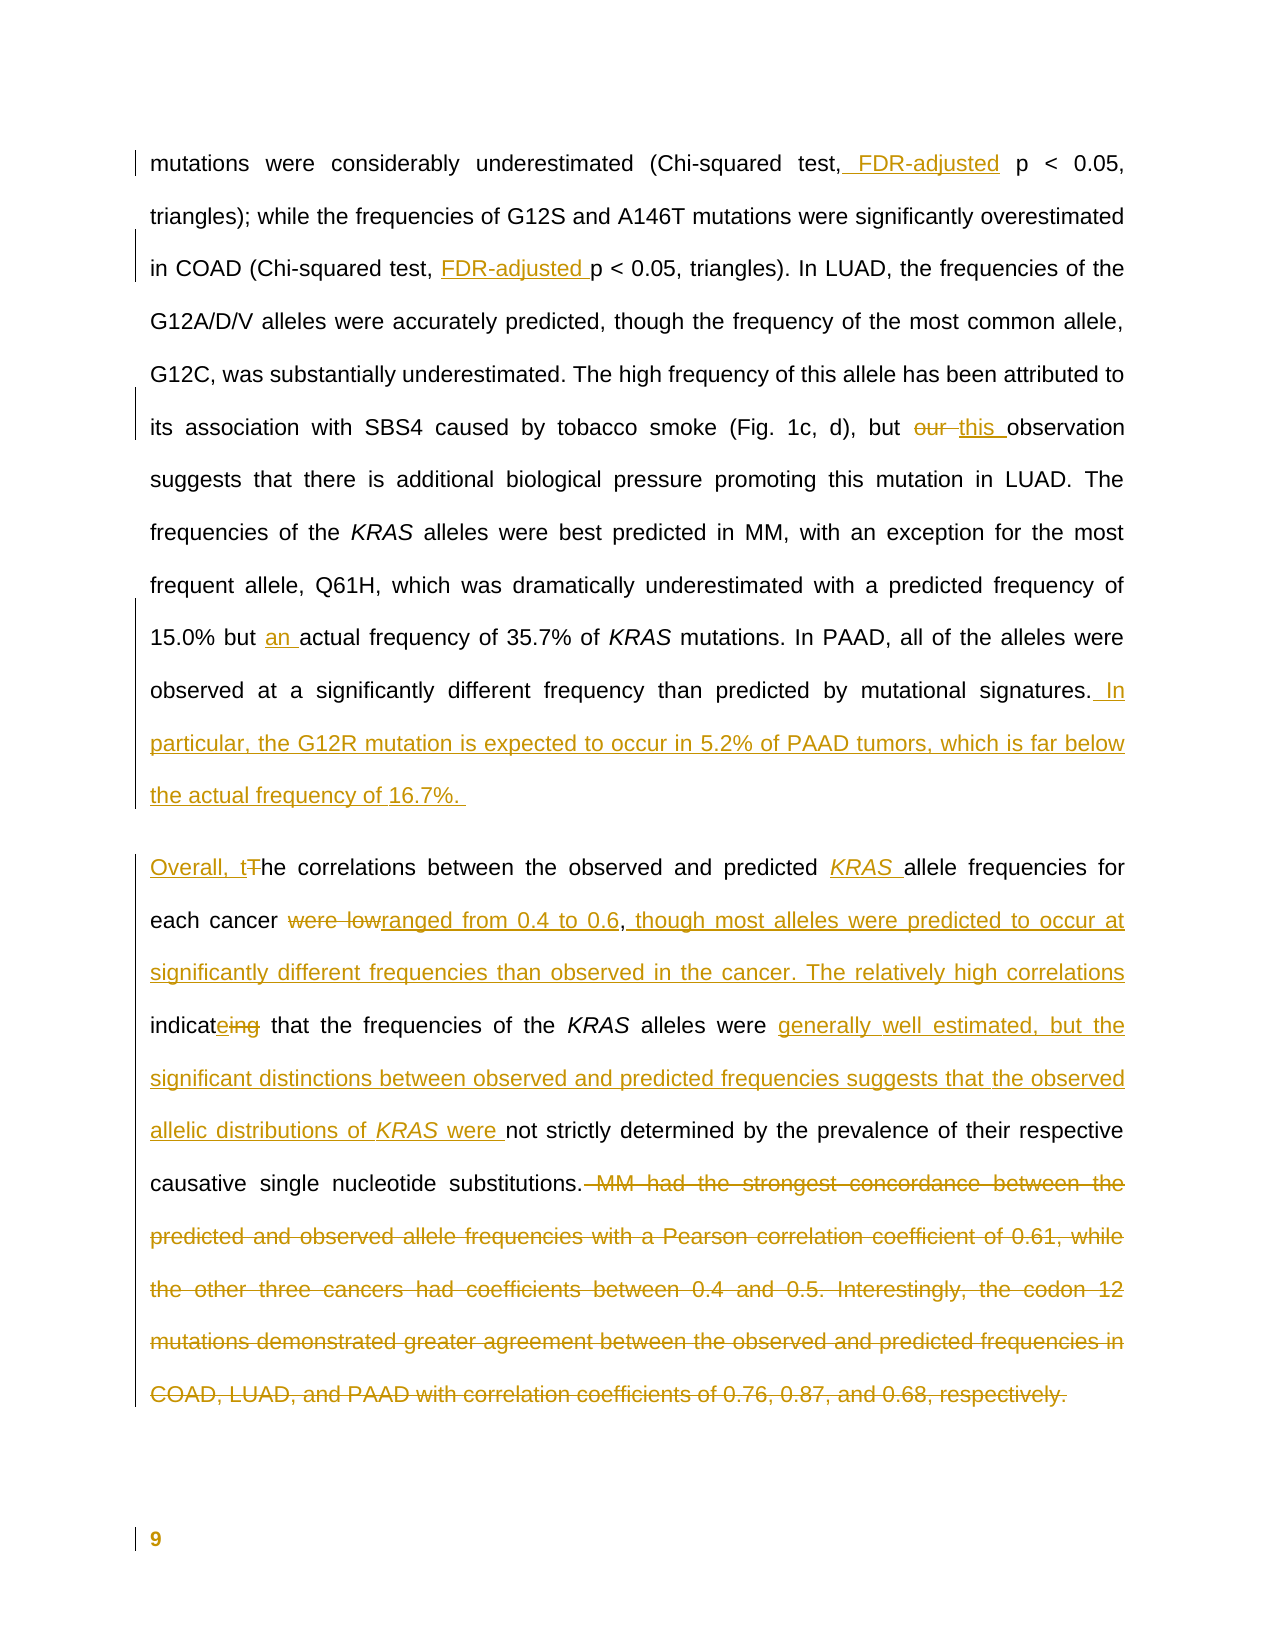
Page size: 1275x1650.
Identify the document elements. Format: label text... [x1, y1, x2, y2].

text he correlations between the observed and predicted allele frequencies for each cancer , indicat that the frequencies of the KRAS alleles were not strictly determined by the prevalence of their respective causative single nucleotide substitutions. [150, 983, 1125, 1407]
text he correlations between the observed and predicted allele frequencies for each cancer , indicat that the frequencies of the KRAS alleles were not strictly determined by the prevalence of their respective causative single nucleotide substitutions. [150, 854, 1125, 982]
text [150, 150, 1125, 753]
